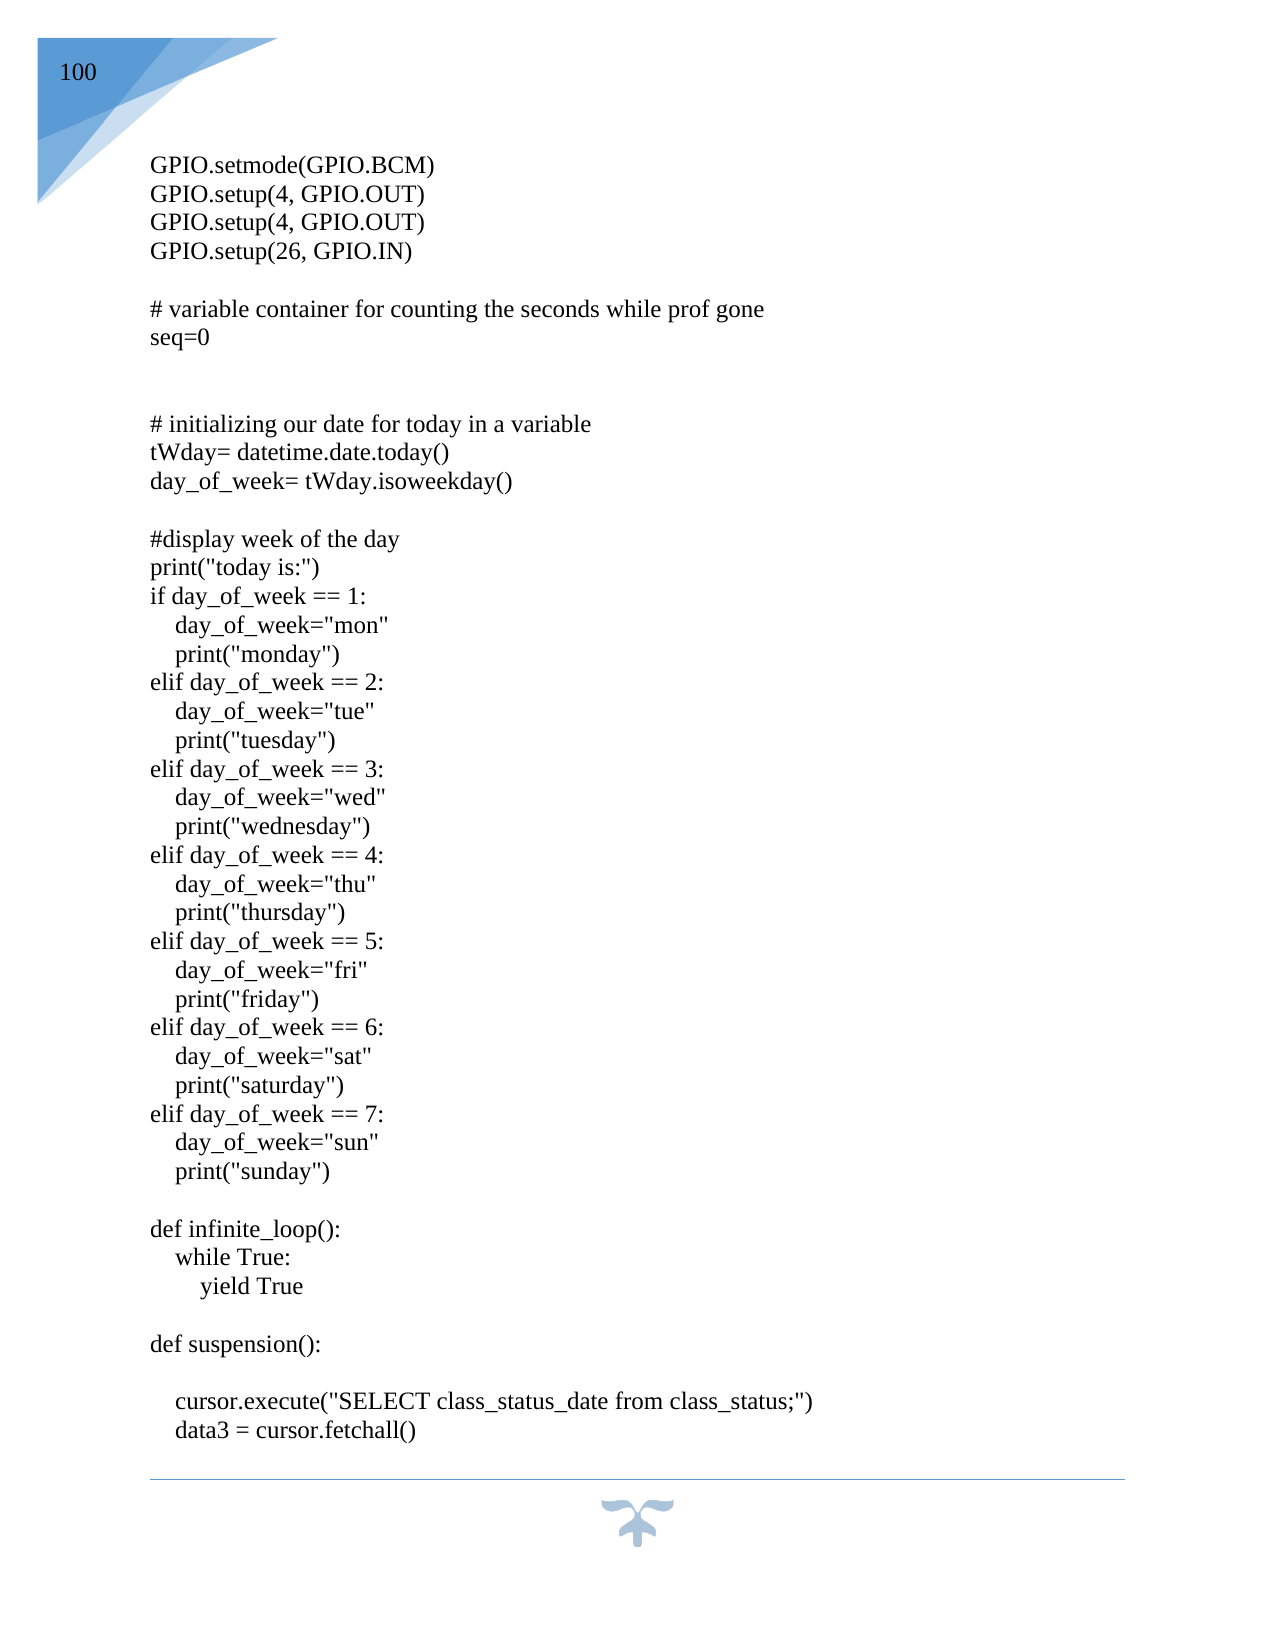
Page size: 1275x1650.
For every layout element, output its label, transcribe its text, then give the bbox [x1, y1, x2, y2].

text day_of_week="thu" [150, 869, 1125, 897]
text day_of_week="sat" [150, 1041, 1125, 1070]
text tWday= datetime.date.today() [150, 437, 1125, 466]
text GPIO.setmode(GPIO.BCM) [150, 150, 1125, 179]
text print("thursday") [150, 897, 1125, 926]
text elif day_of_week == 4: [150, 840, 1125, 869]
text day_of_week="mon" [150, 610, 1125, 639]
text elif day_of_week == 6: [150, 1012, 1125, 1041]
text elif day_of_week == 3: [150, 754, 1125, 782]
text elif day_of_week == 7: [150, 1099, 1125, 1127]
text # variable container for counting the seconds while prof gone [150, 294, 1125, 322]
text if day_of_week == 1: [150, 581, 1125, 610]
text elif day_of_week == 5: [150, 926, 1125, 955]
text day_of_week="sun" [150, 1127, 1125, 1156]
text seq=0 [150, 322, 1125, 351]
text day_of_week="fri" [150, 955, 1125, 984]
text print("tuesday") [150, 725, 1125, 754]
text print("saturday") [150, 1070, 1125, 1099]
text data3 = cursor.fetchall() [150, 1415, 1125, 1444]
text cursor.execute("SELECT class_status_date from class_status;") [150, 1386, 1125, 1415]
text GPIO.setup(4, GPIO.OUT) [150, 179, 1125, 207]
text print("friday") [150, 984, 1125, 1012]
text print("monday") [150, 639, 1125, 667]
text #display week of the day [150, 524, 1125, 552]
text yield True [150, 1271, 1125, 1300]
text day_of_week="wed" [150, 782, 1125, 811]
picture [37, 37, 279, 206]
text GPIO.setup(26, GPIO.IN) [150, 236, 1125, 265]
text def infinite_loop(): [150, 1214, 1125, 1242]
text day_of_week="tue" [150, 696, 1125, 725]
text GPIO.setup(4, GPIO.OUT) [150, 207, 1125, 236]
text # initializing our date for today in a variable [150, 409, 1125, 437]
text print("sunday") [150, 1156, 1125, 1185]
text print("wednesday") [150, 811, 1125, 840]
text day_of_week= tWday.isoweekday() [150, 466, 1125, 495]
text def suspension(): [150, 1329, 1125, 1357]
text elif day_of_week == 2: [150, 667, 1125, 696]
text print("today is:") [150, 552, 1125, 581]
text while True: [150, 1242, 1125, 1271]
